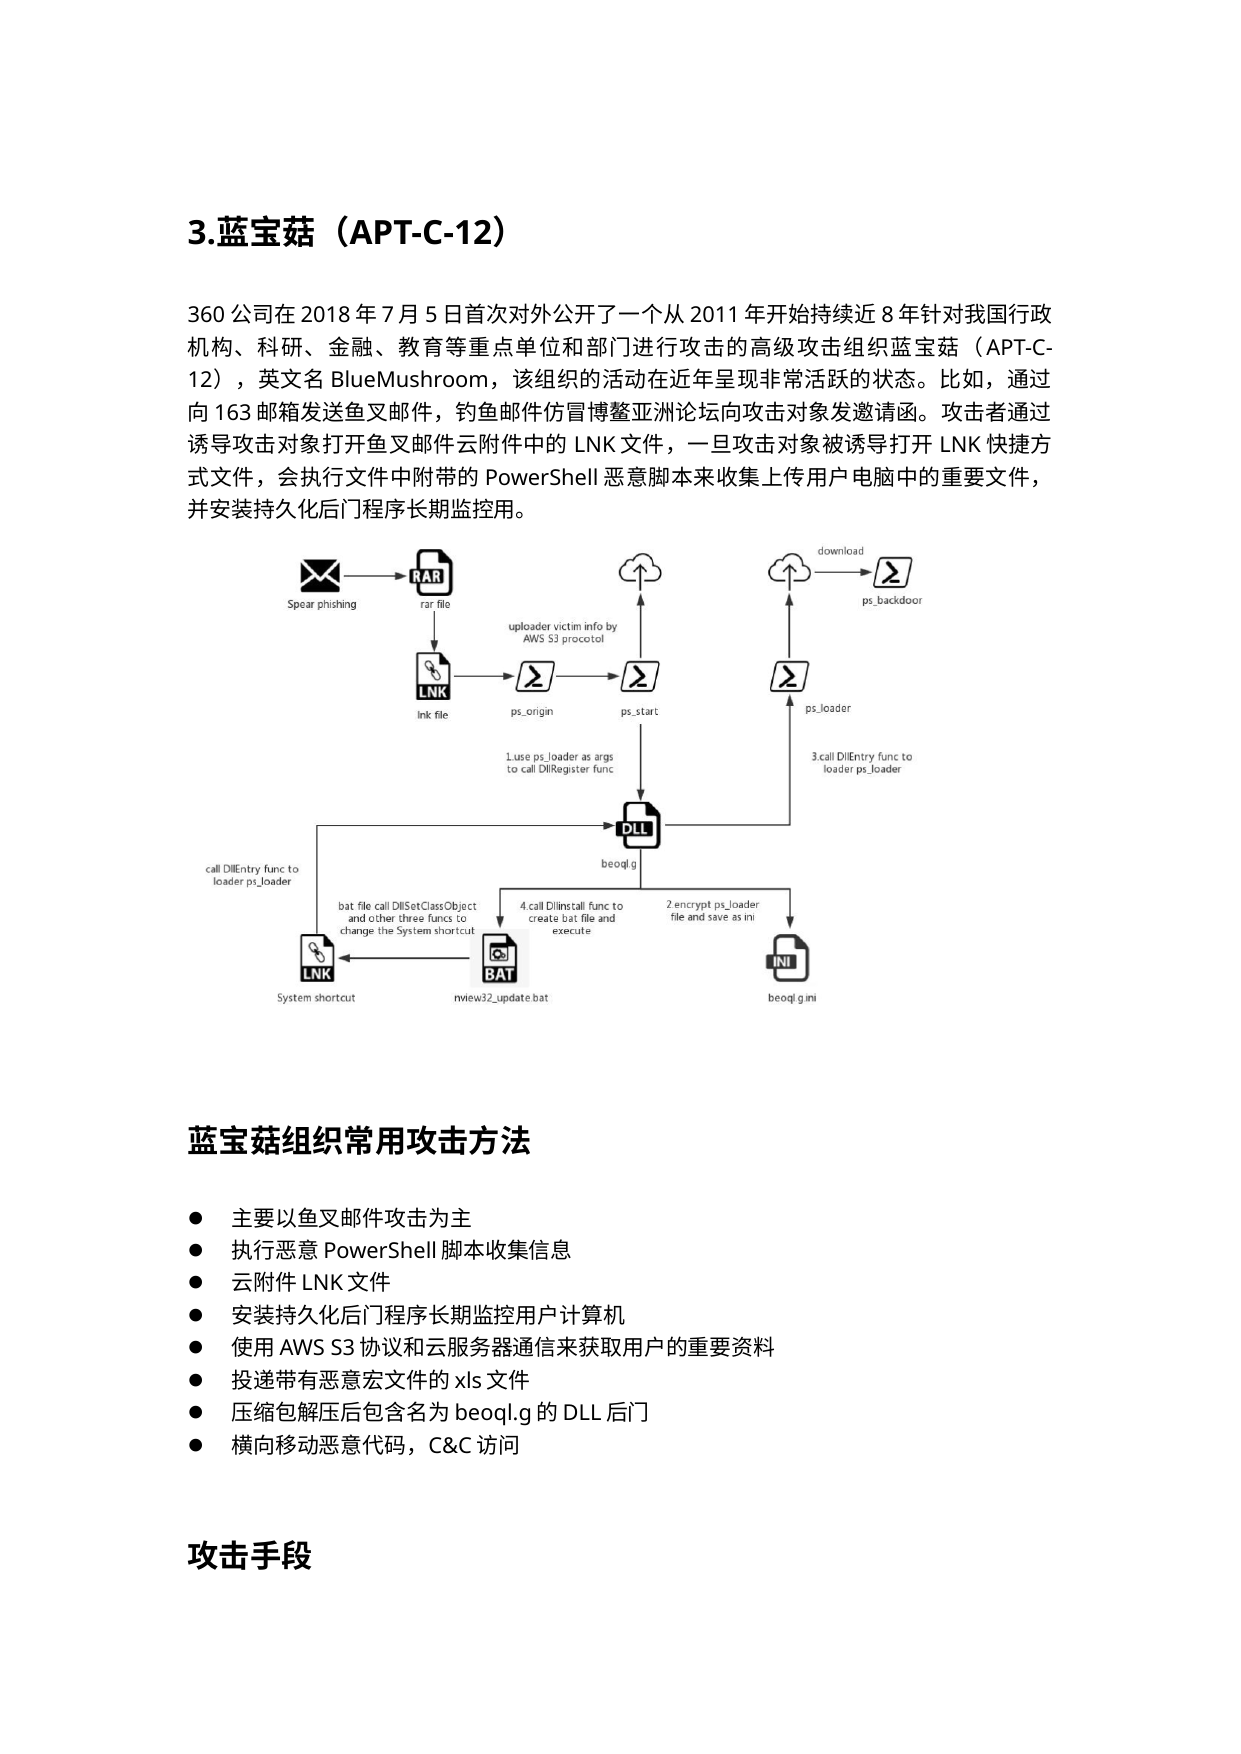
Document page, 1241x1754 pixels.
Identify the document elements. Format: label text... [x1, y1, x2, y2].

picture [187, 524, 969, 1024]
list 压缩包解压后包含名为beoql.g的DLL后门 [187, 1395, 1053, 1428]
list 安装持久化后门程序长期监控用户计算机 [187, 1298, 1053, 1330]
list 云附件LNK文件 [187, 1265, 1053, 1298]
text 360公司在2018年7月5日首次对外公开了一个从2011年开始持续近8年针对我国行政机构、科研、金融、教育等重点单位和部门进行攻击的高级攻击组织蓝宝菇（APT-C-12），英文名BlueMushroom，该组织的活动在近年呈现非常活跃的状态。比如，通过向163邮箱发送鱼叉邮件，钓鱼邮件仿冒博鳌亚洲论坛向攻击对象发邀请函。攻击者通过诱导攻击对象打开鱼叉邮件云附件中的LNK文件，一旦攻击对象被诱导打开LNK快捷方式文件，会执行文件中附带的PowerShell恶意脚本来收集上传用户电脑中的重要文件，并安装持久化后门程序长期监控用。 [187, 297, 1053, 524]
subtitle 蓝宝菇组织常用攻击方法 [187, 1106, 1053, 1171]
subtitle 攻击手段 [187, 1522, 1053, 1587]
subtitle 3.蓝宝菇（APT-C-12） [187, 197, 1053, 262]
list 使用AWS S3协议和云服务器通信来获取用户的重要资料 [187, 1330, 1053, 1363]
list 主要以鱼叉邮件攻击为主 [187, 1200, 1053, 1233]
list 投递带有恶意宏文件的xls文件 [187, 1363, 1053, 1395]
list 执行恶意PowerShell脚本收集信息 [187, 1233, 1053, 1265]
list 横向移动恶意代码，C&C访问 [187, 1428, 1053, 1460]
